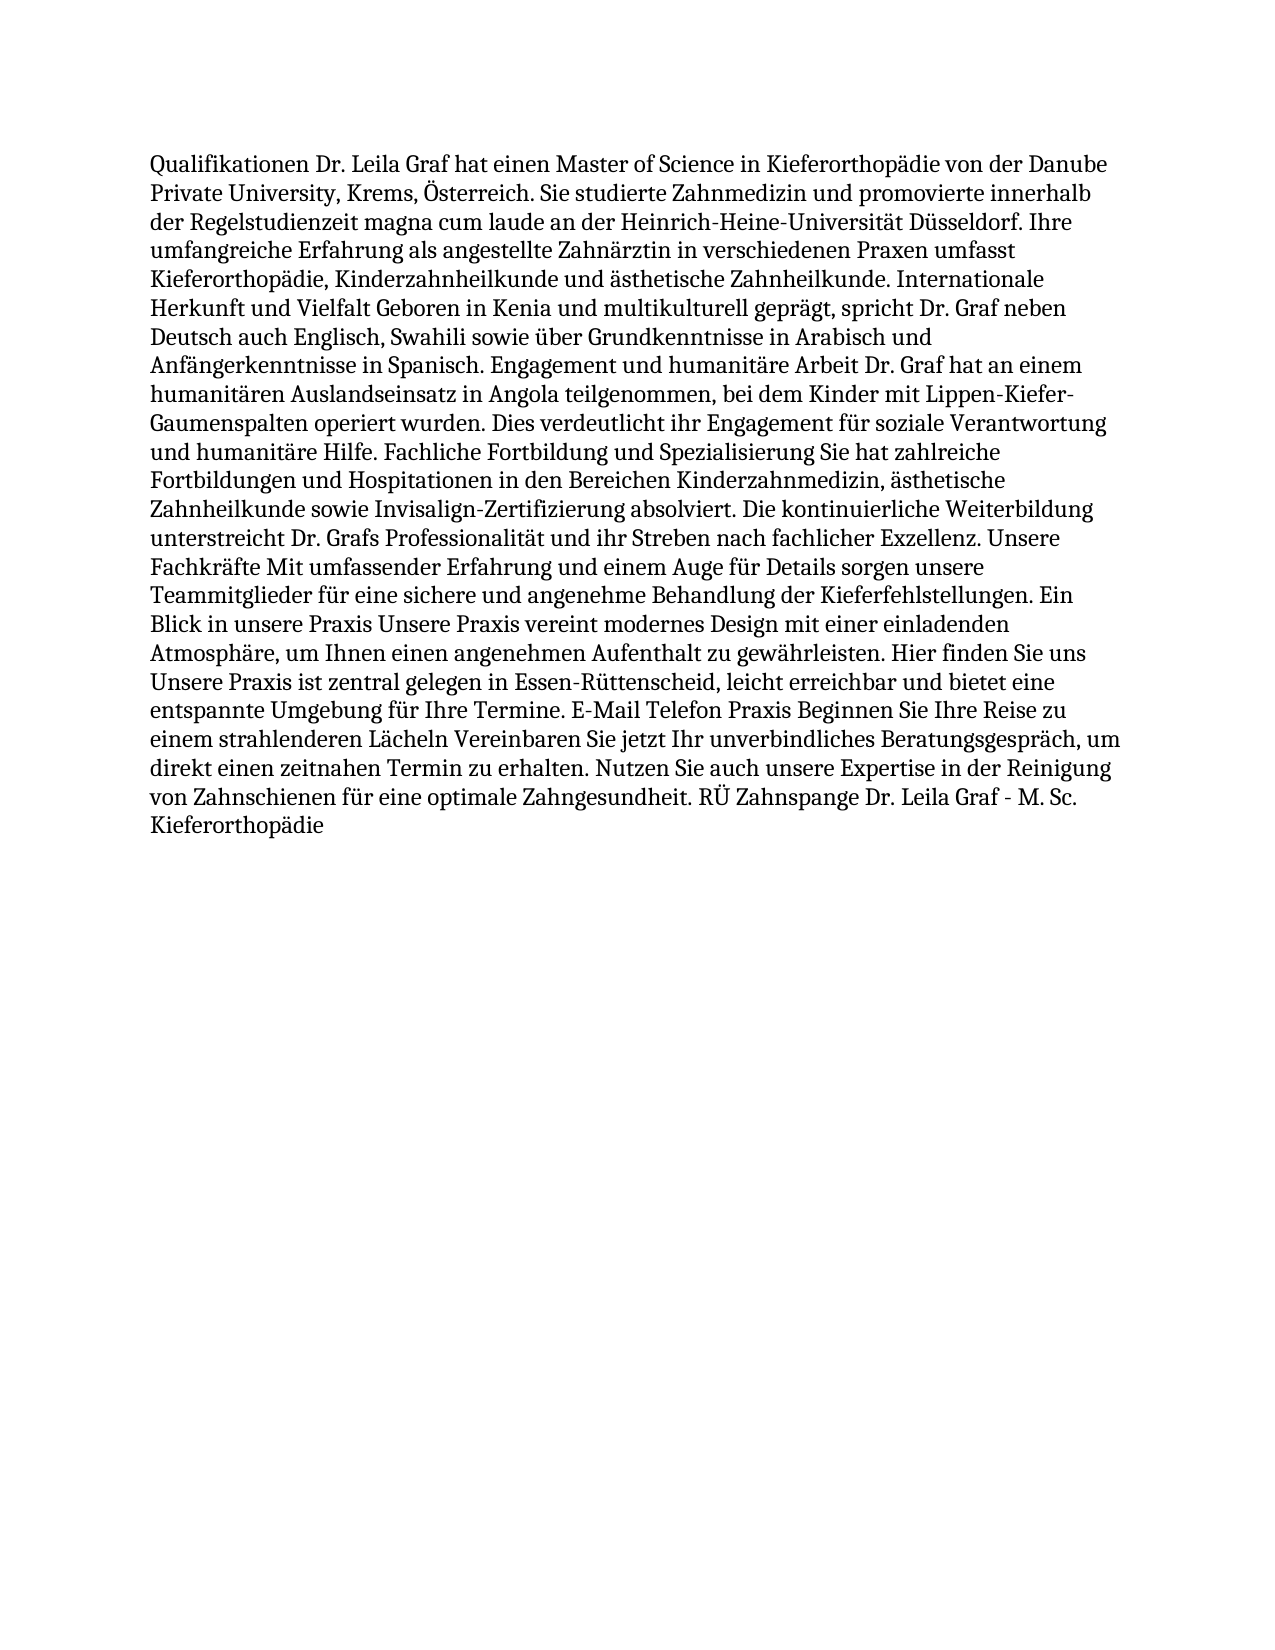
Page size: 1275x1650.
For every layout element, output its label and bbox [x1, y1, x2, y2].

text [150, 150, 1125, 840]
